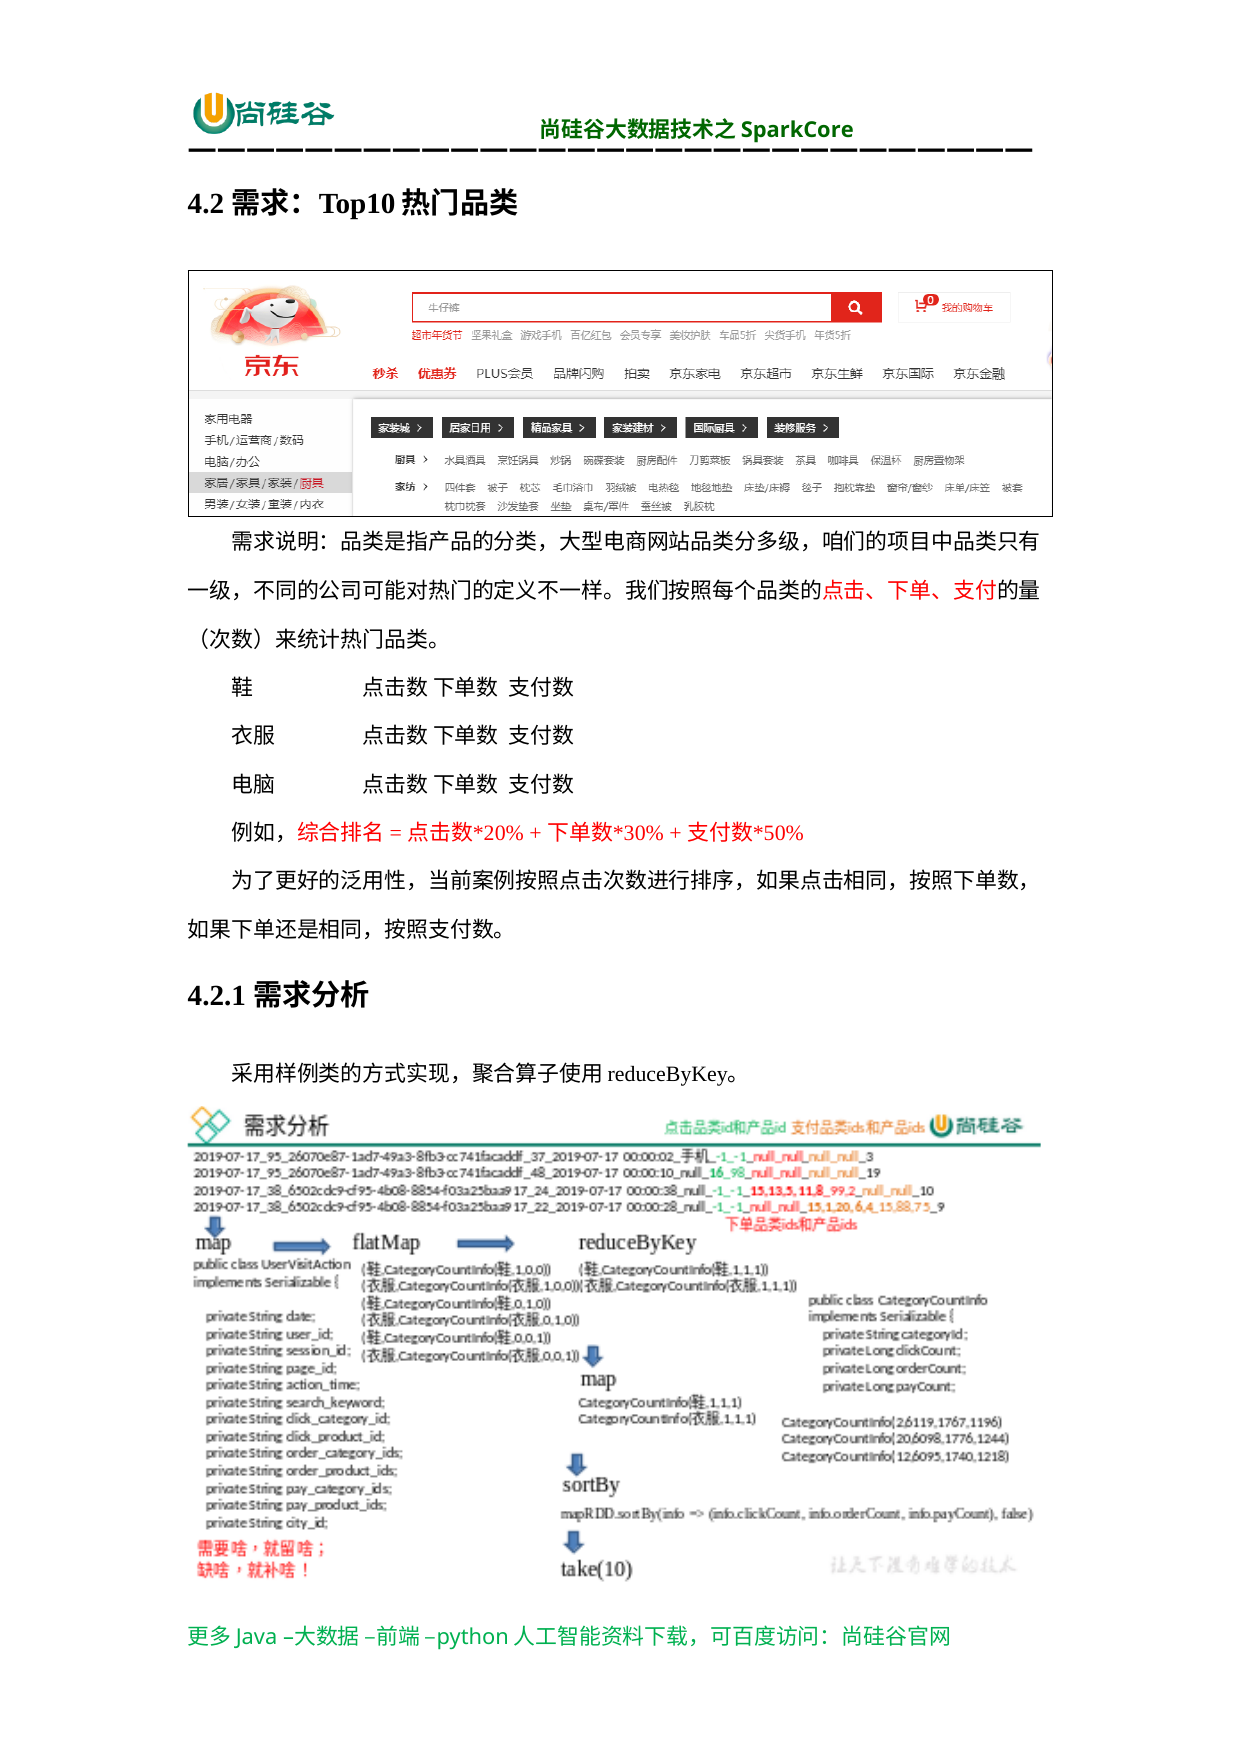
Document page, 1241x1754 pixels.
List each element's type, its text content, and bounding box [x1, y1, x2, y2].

subtitle 4.2 需求：Top10热门品类 [187, 168, 1053, 233]
text 需求说明：品类是指产品的分类，大型电商网站品类分多级，咱们的项目中品类只有一级，不同的公司可能对热门的定义不一样。我们按照每个品类的点击、下单、支付的量（次数）来统计热门品类。 [187, 524, 1053, 654]
text 衣服 点击数 下单数 支付数 [187, 718, 1053, 750]
subtitle 4.2.1 需求分析 [187, 960, 1053, 1025]
text 为了更好的泛用性，当前案例按照点击次数进行排序，如果点击相同，按照下单数，如果下单还是相同，按照支付数。 [187, 863, 1053, 944]
text 鞋 点击数 下单数 支付数 [187, 669, 1053, 702]
picture [189, 271, 1052, 516]
text 例如，综合排名 = 点击数*20% + 下单数*30% + 支付数*50% [187, 814, 1053, 847]
picture [187, 88, 338, 138]
text 采用样例类的方式实现，聚合算子使用reduceByKey。 [187, 1055, 1053, 1088]
text 电脑 点击数 下单数 支付数 [187, 766, 1053, 799]
